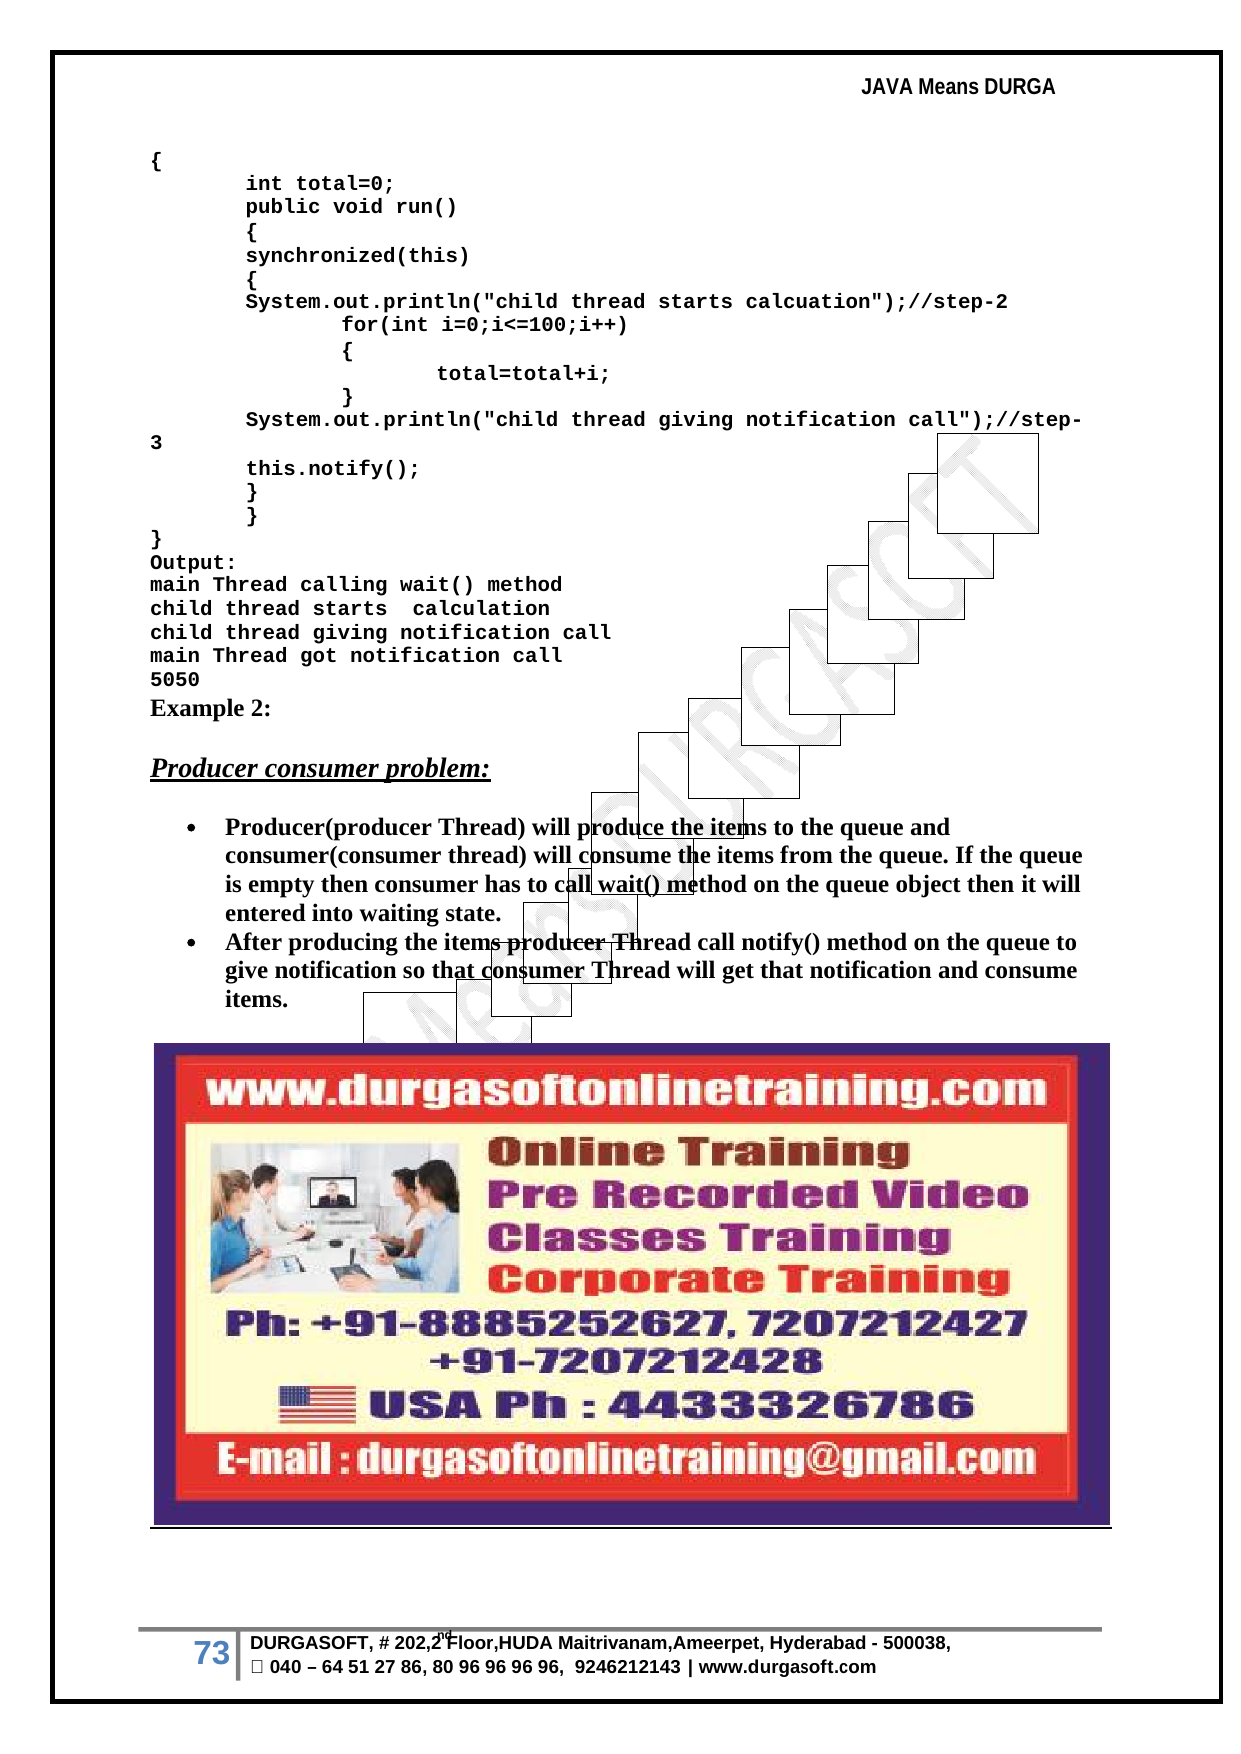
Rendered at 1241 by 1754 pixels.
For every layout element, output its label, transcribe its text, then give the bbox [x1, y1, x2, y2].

text } [150, 527, 238, 550]
picture [742, 721, 840, 745]
subtitle Producer consumer problem: [150, 751, 1219, 783]
picture [150, 1013, 1112, 1529]
picture [828, 566, 918, 663]
text main Thread calling wait() method child thread starts calculation child thread giving notification call main Thread got notification call 5050 [150, 574, 614, 693]
picture [909, 527, 993, 578]
text { [245, 267, 1219, 291]
text } [246, 503, 1219, 527]
picture [689, 721, 799, 751]
text Example 2: [150, 693, 1219, 721]
text } [341, 385, 1219, 409]
text int total=0; public void run() [245, 173, 461, 220]
picture [639, 733, 688, 751]
text synchronized(this) [245, 244, 1219, 267]
picture [938, 434, 1038, 456]
text this.notify(); [246, 456, 1219, 480]
picture [592, 793, 638, 812]
text { [245, 220, 1219, 244]
text total=total+i; [436, 362, 1219, 385]
picture [689, 783, 799, 798]
picture [938, 527, 1038, 533]
picture [639, 783, 743, 812]
list After producing the items producer Thread call notify() method on the queue to give notification so that consumer Thread will get that notification and consume items. [187, 927, 1078, 1013]
text { [341, 338, 1219, 362]
text System.out.println("child thread starts calcuation");//step-2 for(int i=0;i<=100;i++) [245, 291, 1011, 338]
text { [150, 149, 1219, 173]
text } [246, 480, 1219, 503]
text 3 [150, 432, 238, 456]
text Output: [150, 550, 238, 574]
picture [869, 527, 964, 619]
text System.out.println("child thread giving notification call");//step- [246, 409, 1219, 432]
picture [790, 610, 894, 693]
picture [742, 648, 789, 693]
list Producer(producer Thread) will produce the items to the queue and consumer(consumer thread) will consume the items from the queue. If the queue is empty then consumer has to call wait() method on the queue object then it will entered into waiting state. [187, 812, 1085, 927]
